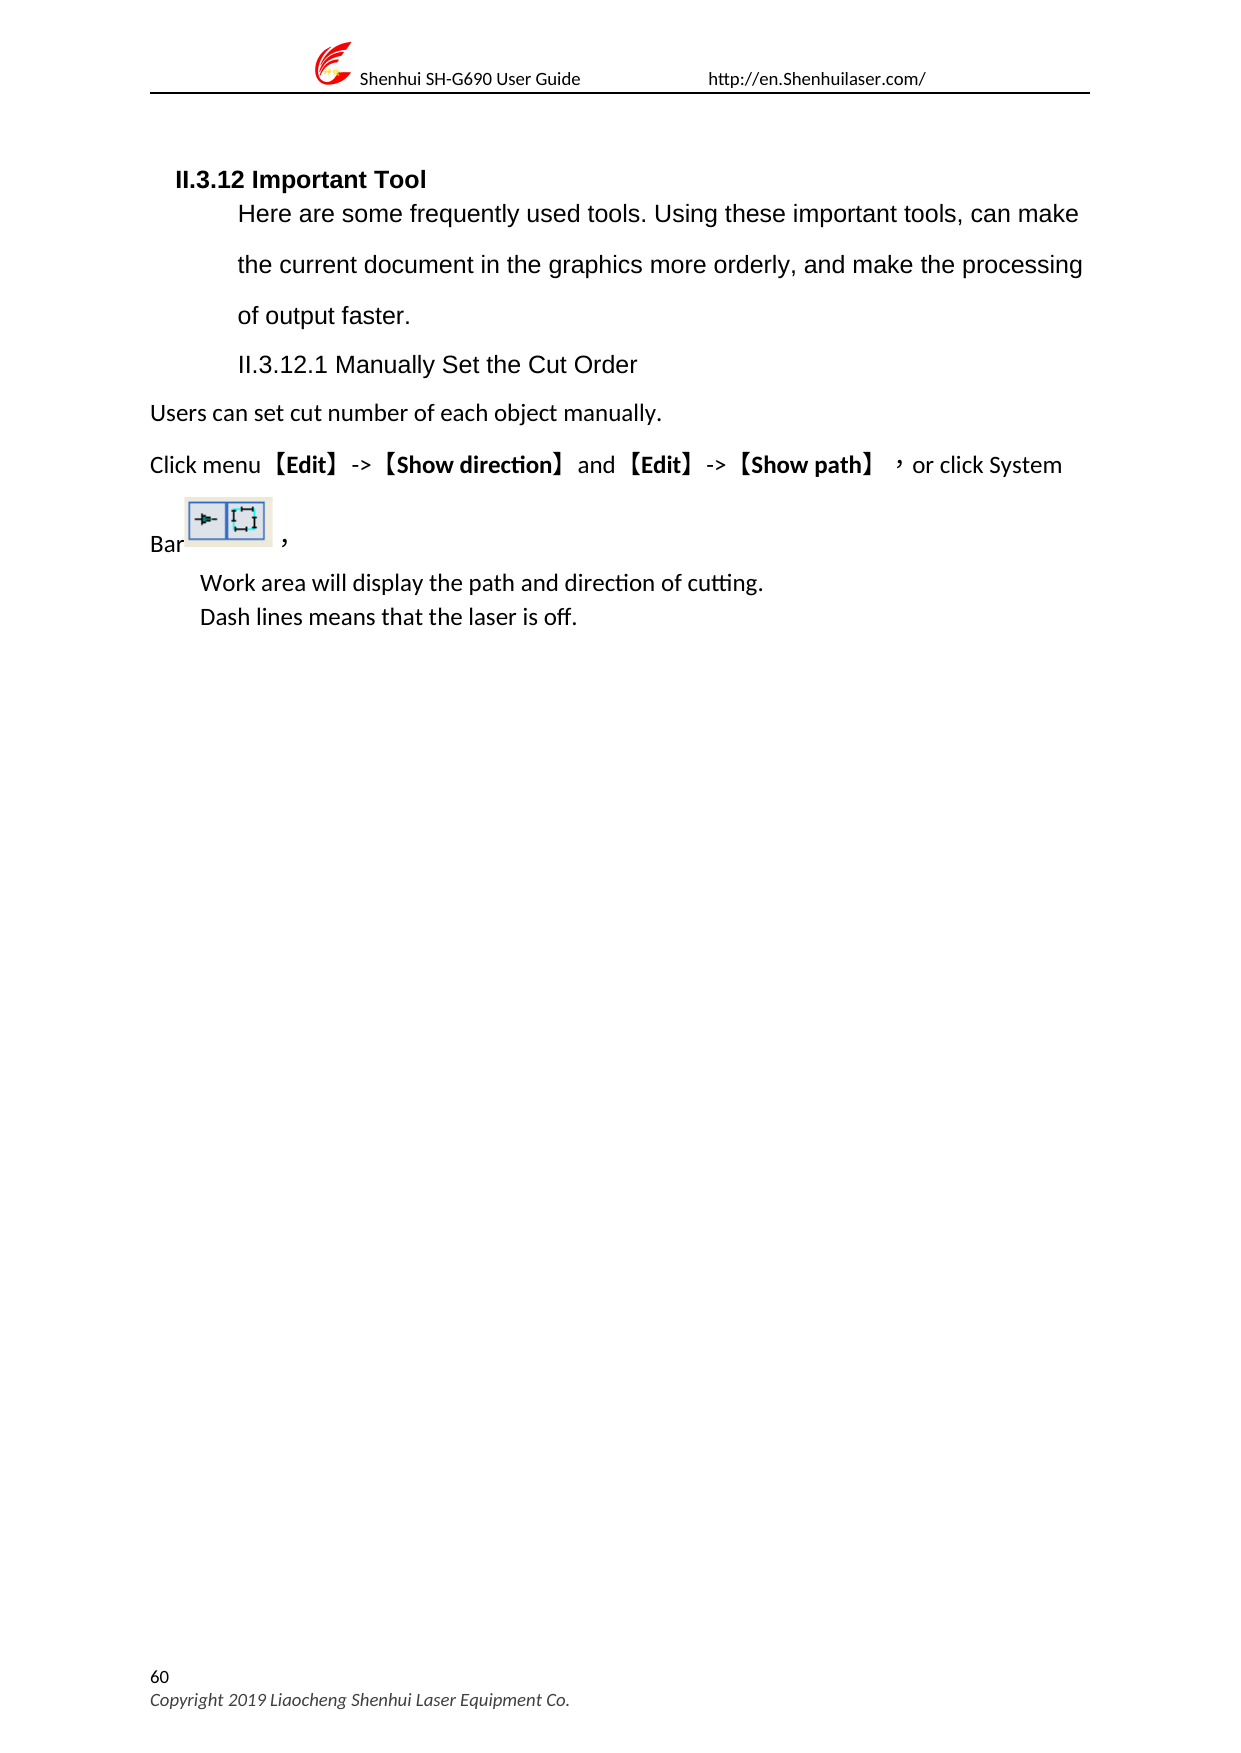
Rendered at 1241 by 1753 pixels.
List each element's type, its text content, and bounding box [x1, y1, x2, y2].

picture [314, 41, 356, 86]
subtitle II.3.12 Important Tool [150, 163, 1090, 197]
text Work area will display the path and direction of cutting. [150, 565, 1090, 599]
picture [184, 497, 273, 547]
text Dash lines means that the laser is off. [150, 599, 1090, 633]
text II.3.12.1 Manually Set the Cut Order [237, 347, 1090, 381]
text Users can set cut number of each object manually. [150, 395, 1090, 429]
text Click menu【Edit】->【Show direction】and【Edit】->【Show path】，or click System Bar， [150, 429, 1090, 565]
text Here are some frequently used tools. Using these important tools, can make the current document in the graphics more orderly, and make the processing of output faster. [237, 197, 1090, 333]
